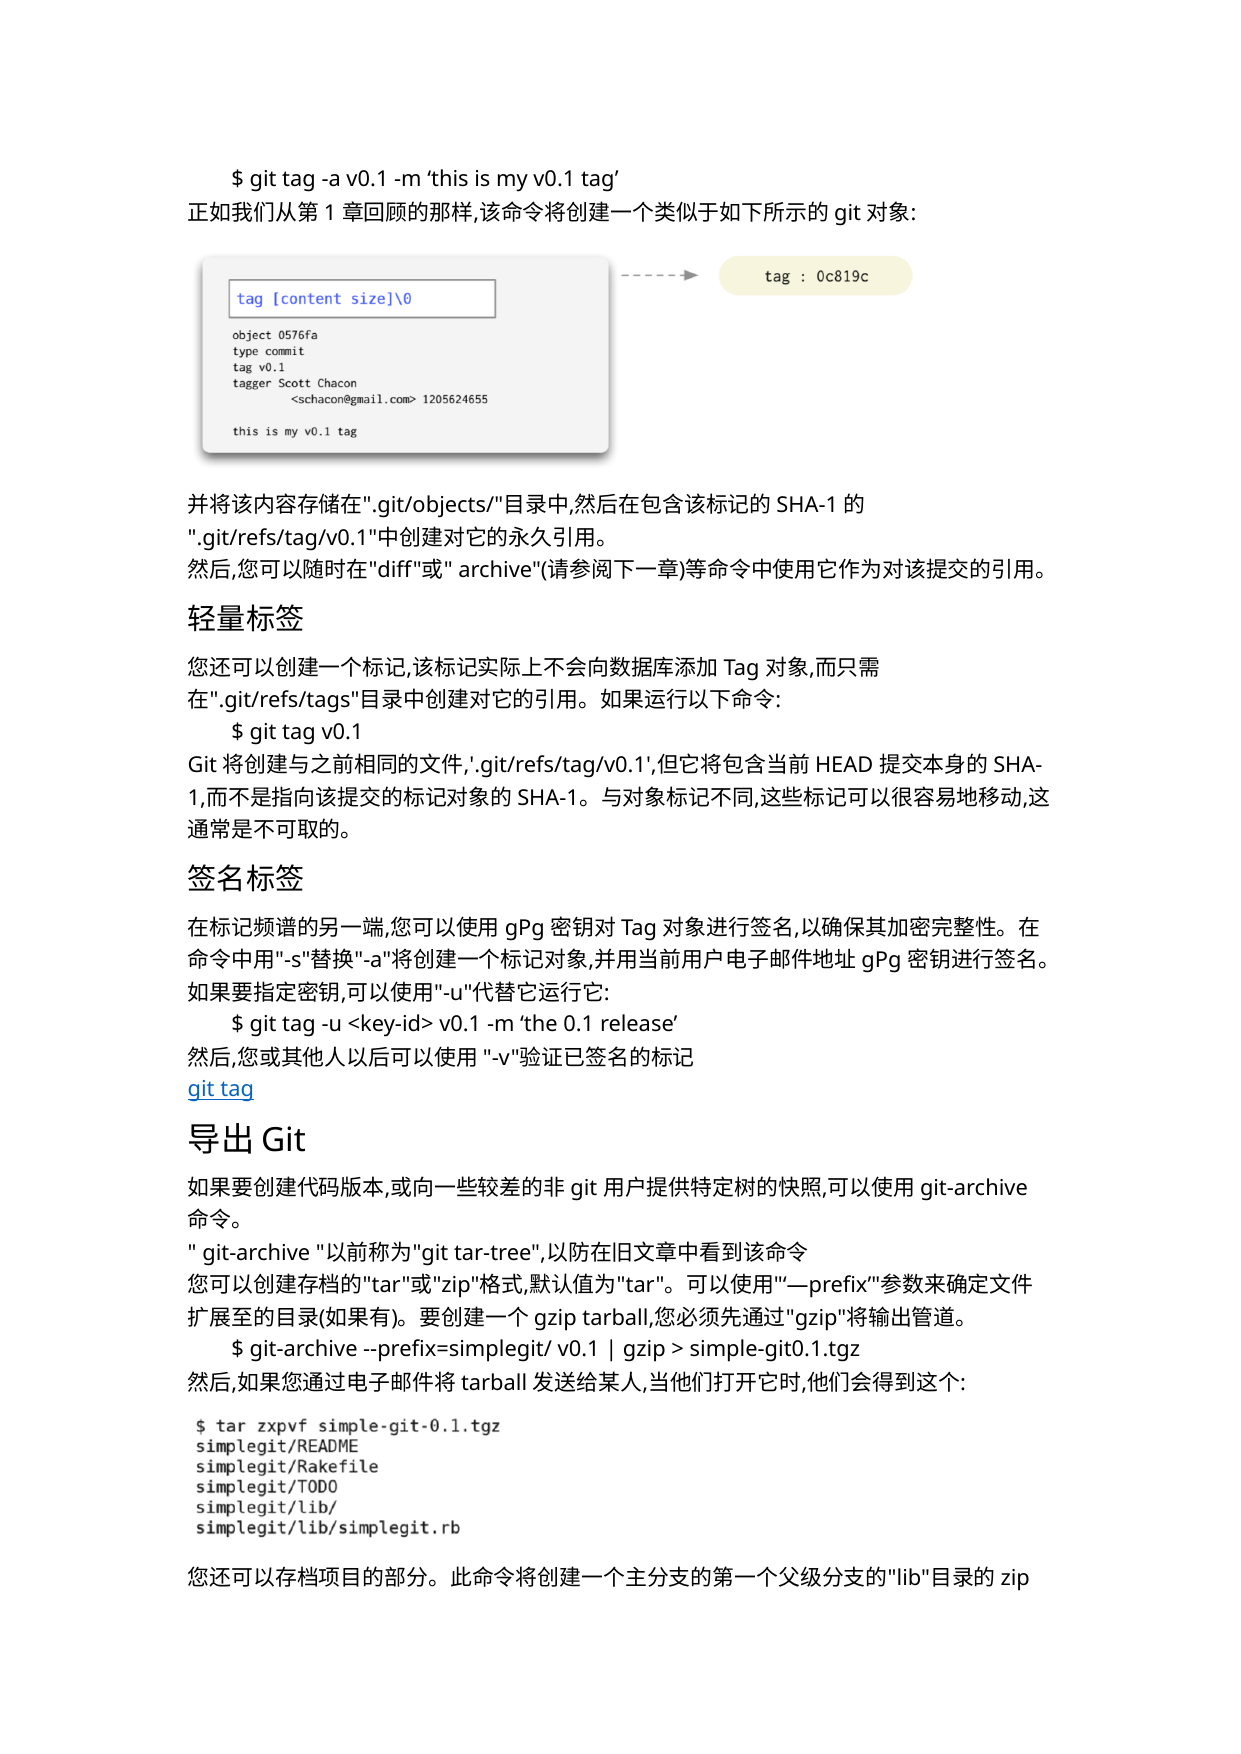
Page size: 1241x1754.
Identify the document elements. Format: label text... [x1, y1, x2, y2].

text Git 将创建与之前相同的文件,'.git/refs/tag/v0.1',但它将包含当前 HEAD 提交本身的 SHA-1,而不是指向该提交的标记对象的 SHA-1。与对象标记不同,这些标记可以很容易地移动,这通常是不可取的。 [187, 747, 1053, 844]
text 然后,您可以随时在"diff"或" archive"(请参阅下一章)等命令中使用它作为对该提交的引用。 [187, 552, 1053, 584]
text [187, 1559, 1053, 1592]
text 在标记频谱的另一端,您可以使用 gPg 密钥对 Tag 对象进行签名,以确保其加密完整性。在命令中用"-s"替换"-a"将创建一个标记对象,并用当前用户电子邮件地址 gPg 密钥进行签名。如果要指定密钥,可以使用"-u"代替它运行它: [187, 909, 1053, 1007]
text 正如我们从第 1 章回顾的那样,该命令将创建一个类似于如下所示的 git 对象: [187, 194, 1053, 227]
text 然后,您或其他人以后可以使用 "-v"验证已签名的标记 [187, 1039, 1053, 1072]
text 轻量标签 [187, 584, 1053, 649]
text 并将该内容存储在".git/objects/"目录中,然后在包含该标记的 SHA-1 的 ".git/refs/tag/v0.1"中创建对它的永久引用。 [187, 487, 1053, 552]
text 然后,如果您通过电子邮件将 tarball 发送给某人,当他们打开它时,他们会得到这个: [187, 1364, 1053, 1397]
text 您还可以创建一个标记,该标记实际上不会向数据库添加 Tag 对象,而只需在".git/refs/tags"目录中创建对它的引用。如果运行以下命令: [187, 649, 1053, 714]
text 导出Git [187, 1104, 1053, 1169]
text $ git tag v0.1 [187, 714, 1053, 747]
text 签名标签 [187, 844, 1053, 909]
text git tag [187, 1072, 1053, 1104]
picture [187, 1411, 511, 1546]
text $ git tag -u <key-id> v0.1 -m ‘the 0.1 release’ [187, 1007, 1053, 1039]
text $ git tag -a v0.1 -m ‘this is my v0.1 tag’ [187, 162, 1053, 194]
text 如果要创建代码版本,或向一些较差的非 git 用户提供特定树的快照,可以使用 git-archive命令。 [187, 1169, 1053, 1234]
picture [187, 241, 914, 472]
text " git-archive "以前称为"git tar-tree",以防在旧文章中看到该命令 [187, 1234, 1053, 1267]
text 您可以创建存档的"tar"或"zip"格式,默认值为"tar"。可以使用"‘—prefix’"参数来确定文件扩展至的目录(如果有)。要创建一个 gzip tarball,您必须先通过"gzip"将输出管道。 [187, 1267, 1053, 1332]
text $ git-archive --prefix=simplegit/ v0.1 | gzip > simple-git0.1.tgz [187, 1332, 1053, 1364]
